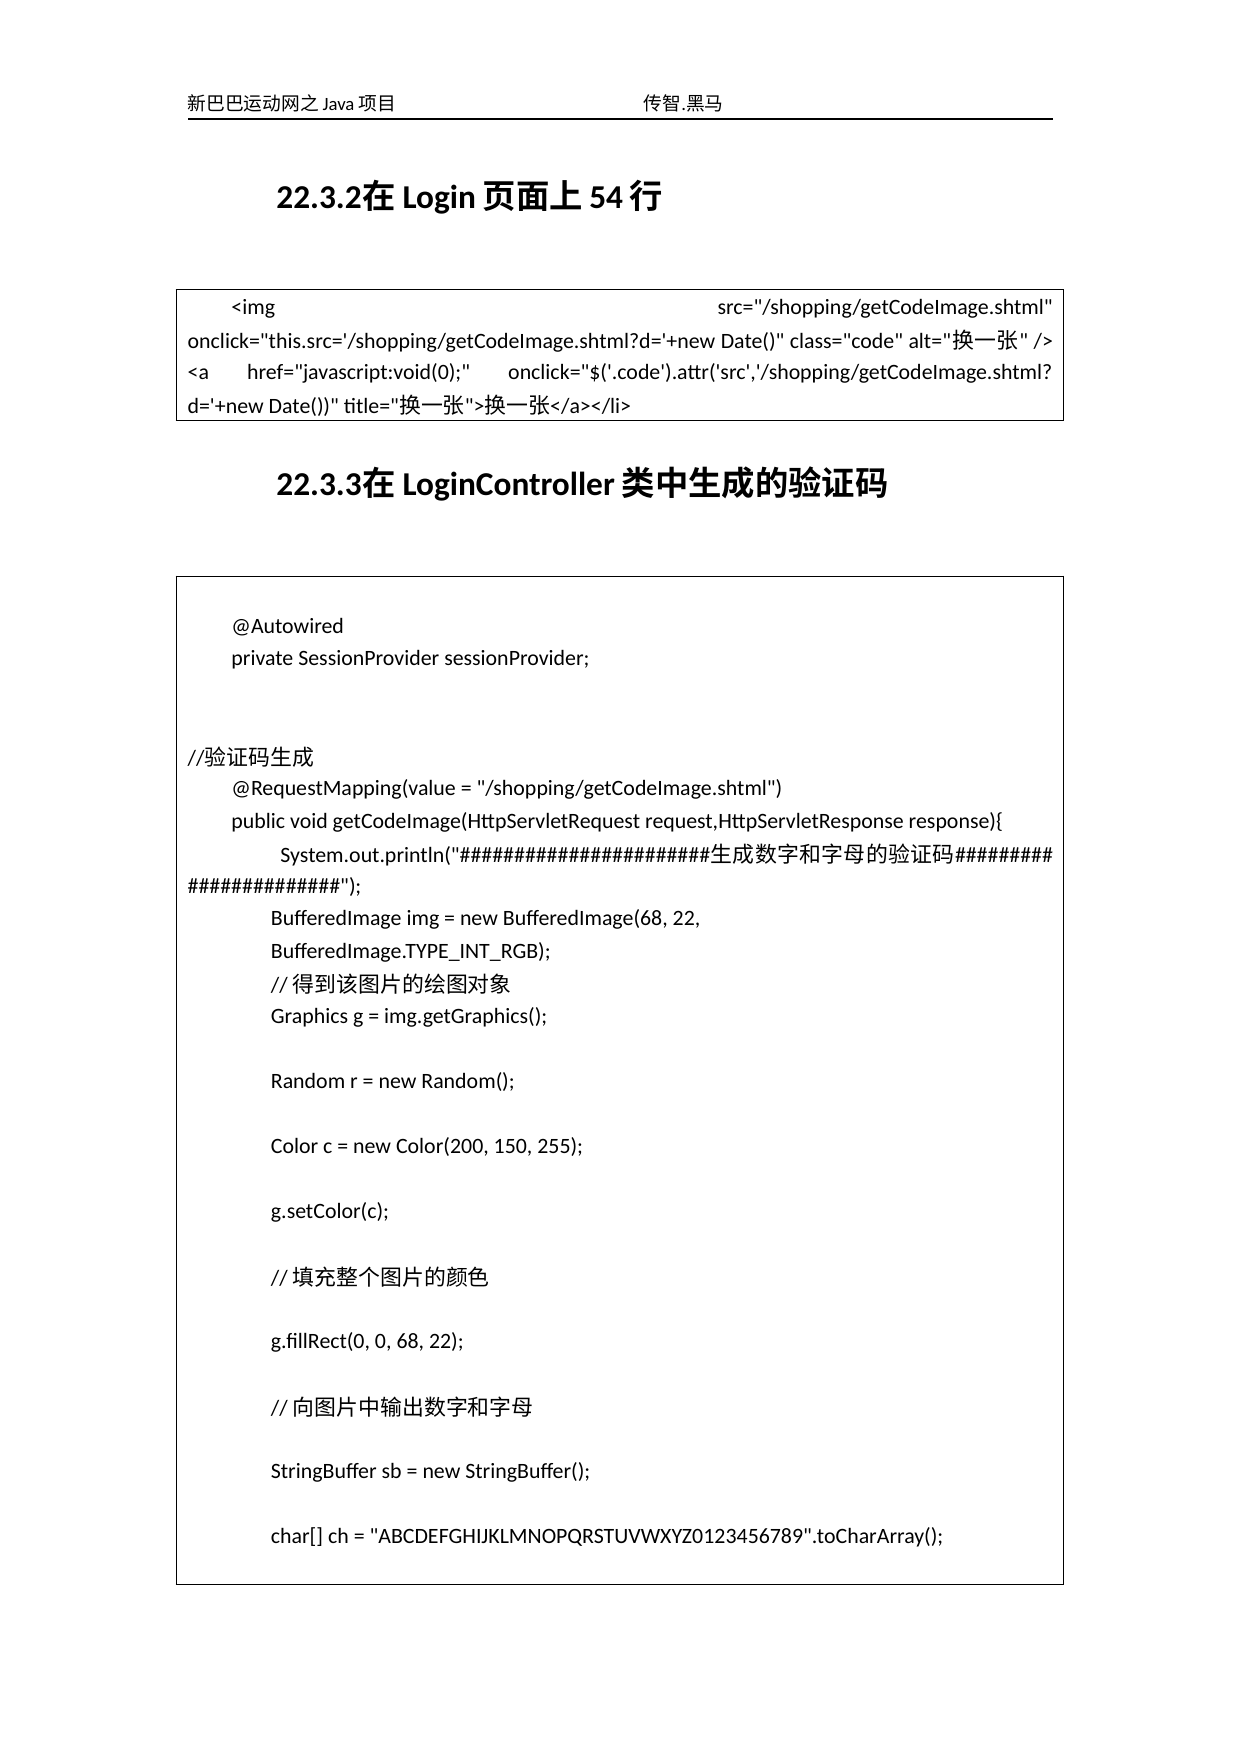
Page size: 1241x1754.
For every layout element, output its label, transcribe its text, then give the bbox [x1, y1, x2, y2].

subtitle 在LoginController类中生成的验证码 [276, 448, 1053, 513]
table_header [177, 577, 1063, 1584]
table_header <img src="/shopping/getCodeImage.shtml" onclick="this.src='/shopping/getCodeImage.shtml?d='+new Date()" class="code" alt="换一张" /><a href="javascript:void(0);" onclick="$('.code').attr('src','/shopping/getCodeImage.shtml?d='+new Date())" title="换一张">换一张</a></li> [177, 290, 1063, 420]
subtitle 在Login页面上54行 [276, 162, 1053, 227]
